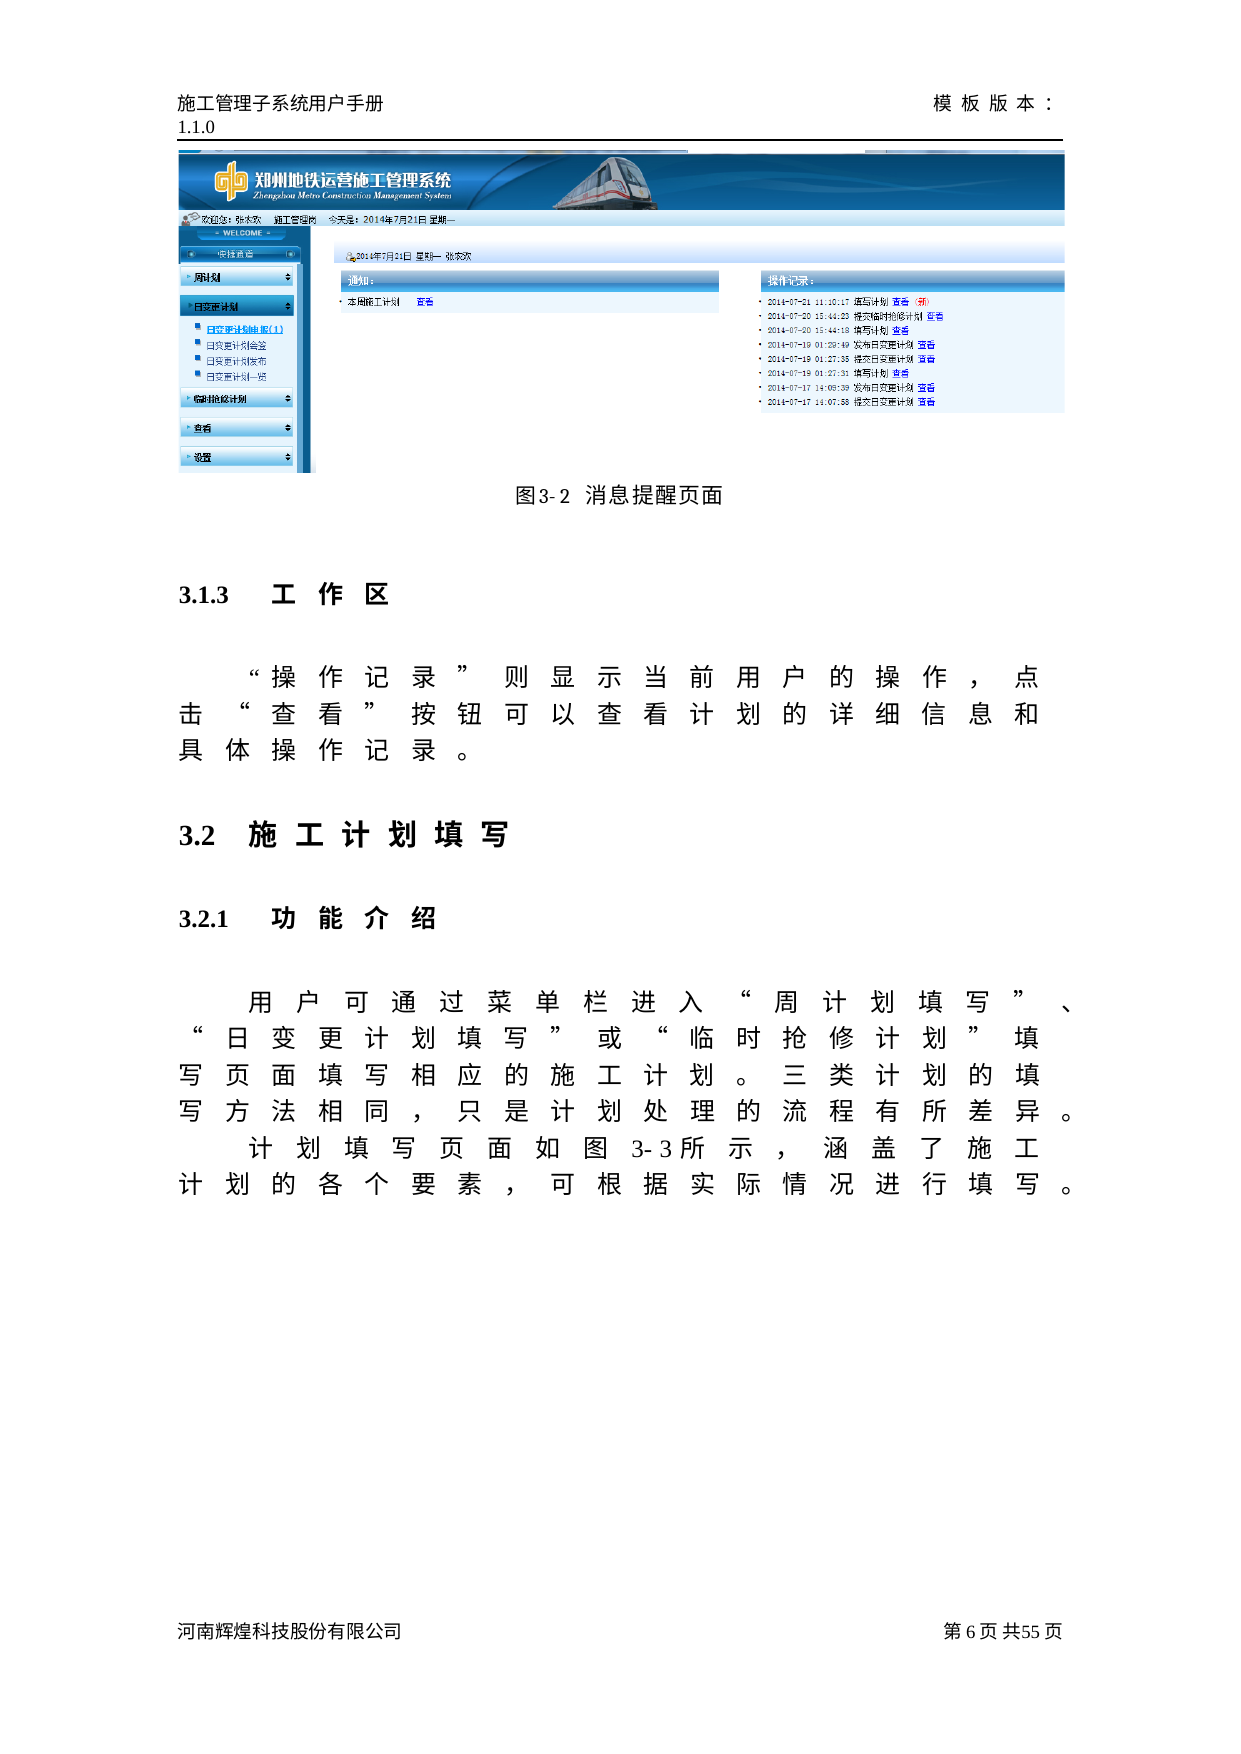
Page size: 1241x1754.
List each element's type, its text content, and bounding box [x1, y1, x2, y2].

subtitle 施工计划填写 [179, 796, 1061, 869]
subtitle 工作区 [179, 574, 1061, 611]
text 计划填写页面如所示，涵盖了施工计划的各个要素，可根据实际情况进行填写。 [179, 1128, 1061, 1201]
subtitle 功能介绍 [179, 898, 1061, 935]
text 用户可通过菜单栏进入“周计划填写”、“日变更计划填写”或“临时抢修计划”填写页面填写相应的施工计划。三类计划的填写方法相同，只是计划处理的流程有所差异。 [179, 982, 1061, 1128]
text “操作记录”则显示当前用户的操作，点击“查看”按钮可以查看计划的详细信息和具体操作记录。 [179, 658, 1061, 767]
picture [178, 150, 1065, 473]
